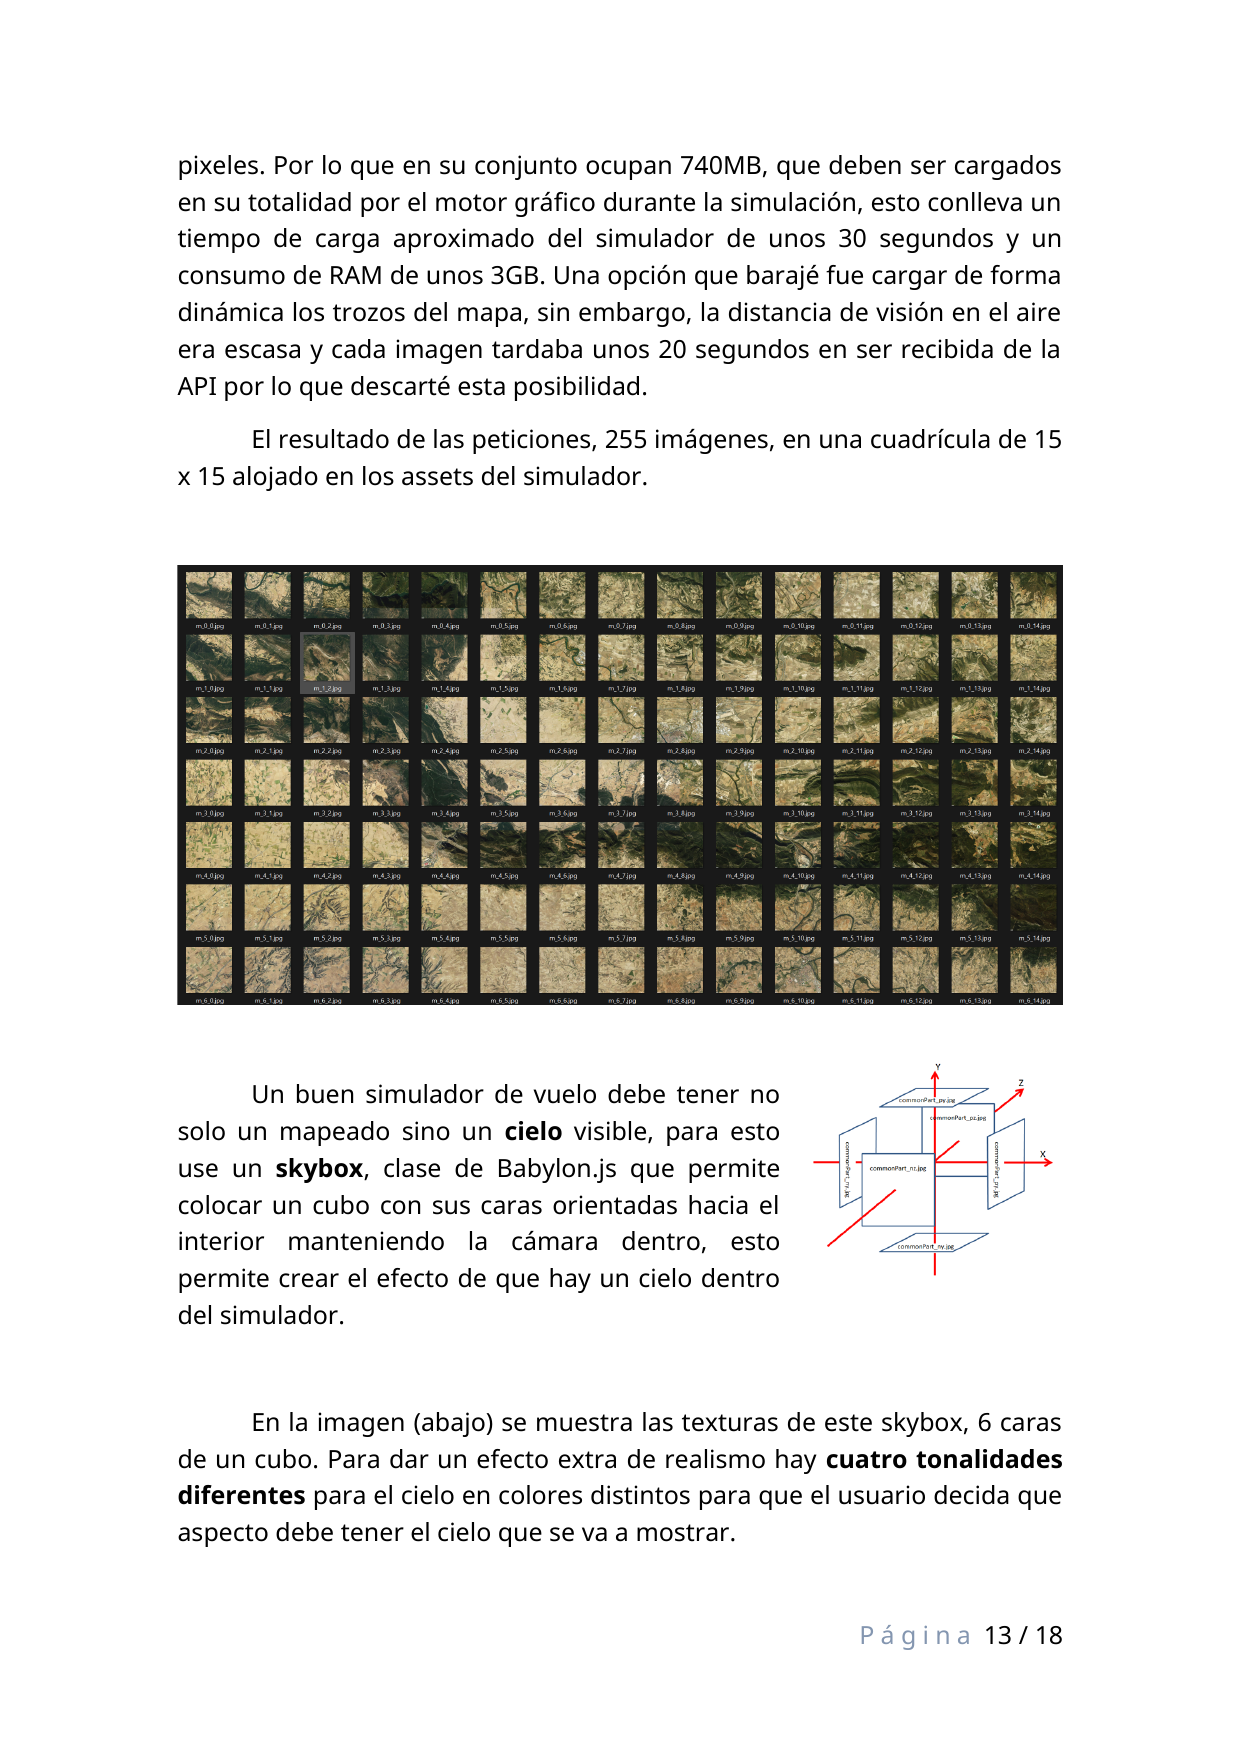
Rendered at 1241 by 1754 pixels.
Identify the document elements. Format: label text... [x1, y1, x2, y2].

picture [177, 565, 1063, 1005]
text Un buen simulador de vuelo debe tener no solo un mapeado sino un cielo visible, para esto use un skybox, clase de Babylon.js que permite colocar un cubo con sus caras orientadas hacia el interior manteniendo la cámara dentro, esto permite crear el efecto de que hay un cielo dentro del simulador. [177, 1077, 1063, 1332]
text El resultado de las peticiones, 255 imágenes, en una cuadrícula de 15 x 15 alojado en los assets del simulador. [177, 422, 1063, 492]
text En la imagen (abajo) se muestra las texturas de este skybox, 6 caras de un cubo. Para dar un efecto extra de realismo hay cuatro tonalidades diferentes para el cielo en colores distintos para que el usuario decida que aspecto debe tener el cielo que se va a mostrar. [177, 1404, 1063, 1549]
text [177, 148, 1063, 402]
picture [799, 1055, 1063, 1280]
